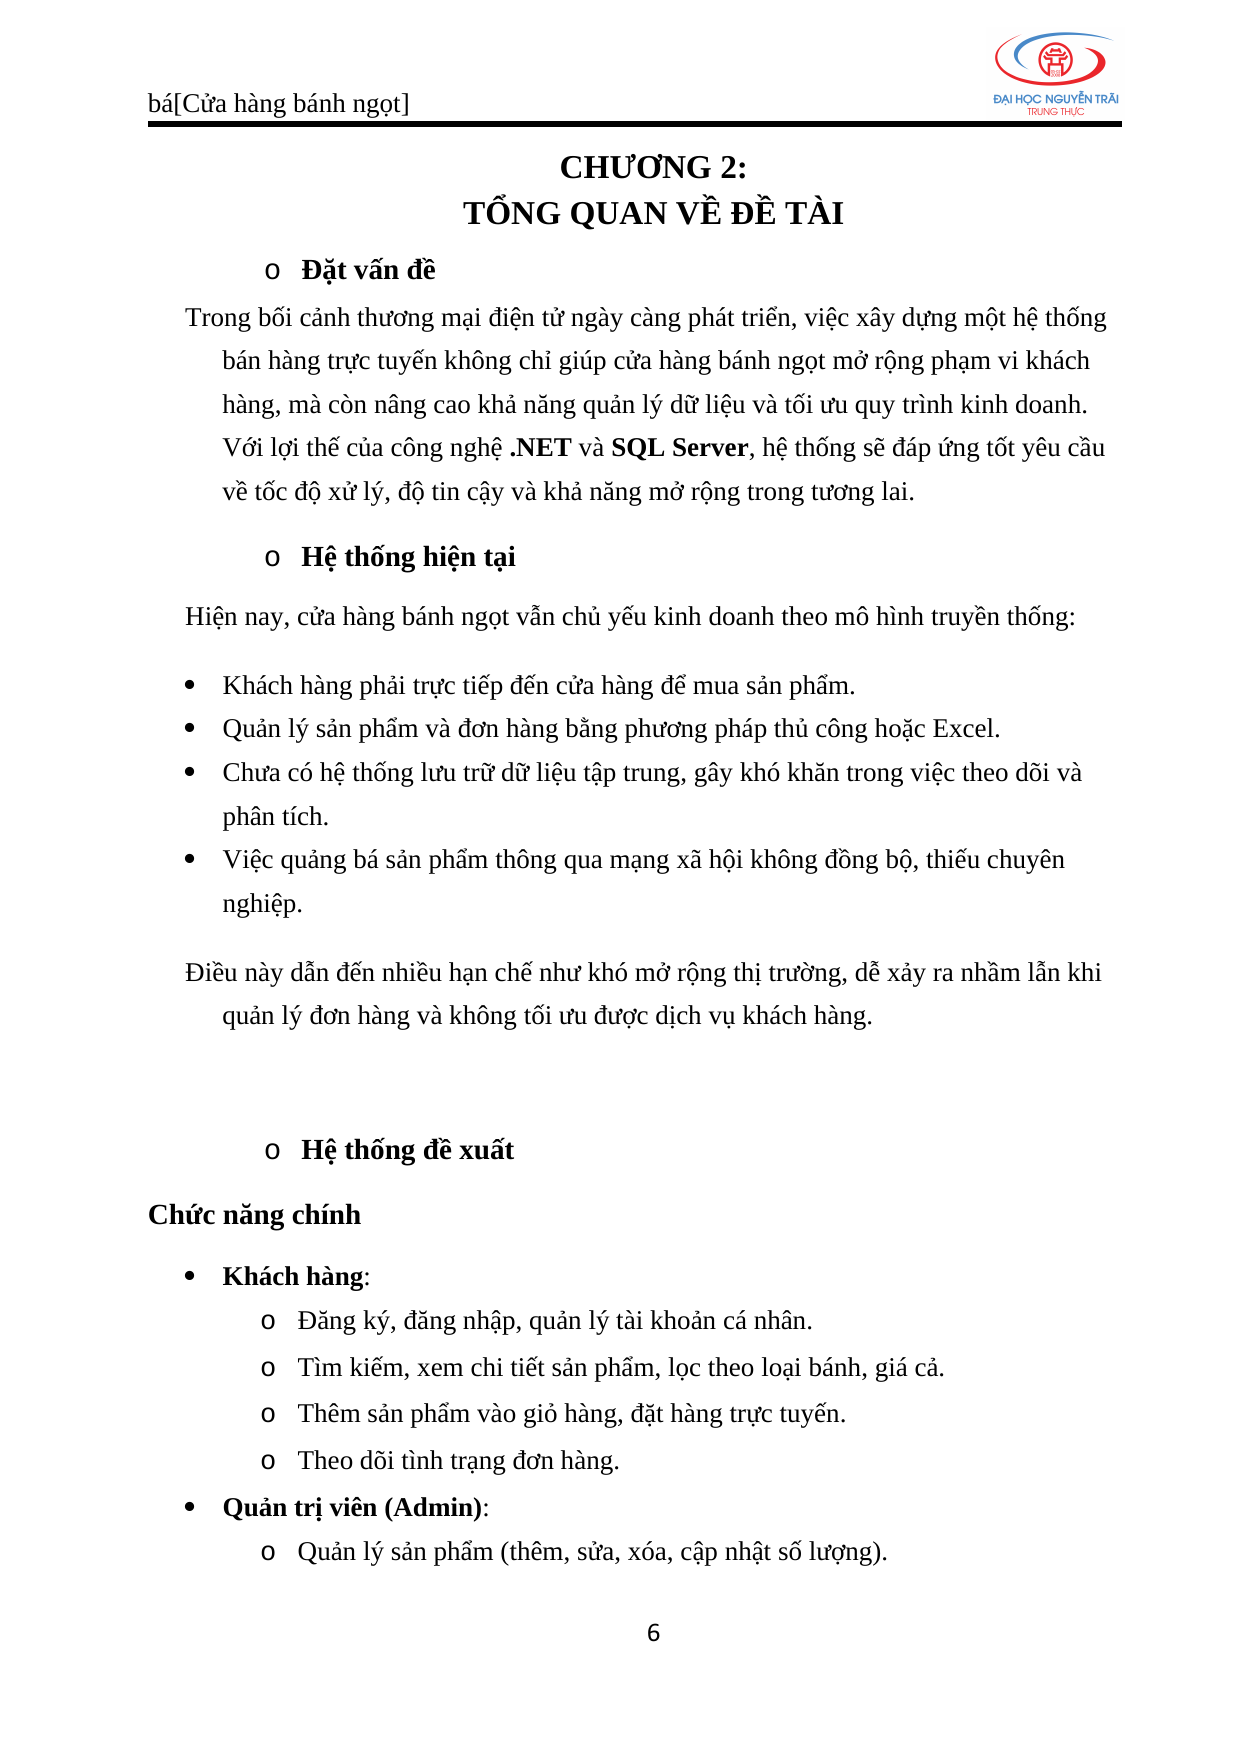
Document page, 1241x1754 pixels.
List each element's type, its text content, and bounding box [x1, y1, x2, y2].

text Điều này dẫn đến nhiều hạn chế như khó mở rộng thị trường, dễ xảy ra nhầm lẫn khi quản lý đơn hàng và không tối ưu được dịch vụ khách hàng. [185, 956, 1122, 1030]
list Chưa có hệ thống lưu trữ dữ liệu tập trung, gây khó khăn trong việc theo dõi và phân tích. [185, 756, 1122, 831]
list Theo dõi tình trạng đơn hàng. [260, 1444, 1122, 1478]
list Đăng ký, đăng nhập, quản lý tài khoản cá nhân. [260, 1304, 1122, 1337]
subtitle CHƯƠNG 2: TỔNG QUAN VỀ ĐỀ TÀI [185, 148, 1122, 232]
list Quản lý sản phẩm (thêm, sửa, xóa, cập nhật số lượng). [260, 1535, 1122, 1568]
subtitle Chức năng chính [148, 1197, 1122, 1231]
text Hiện nay, cửa hàng bánh ngọt vẫn chủ yếu kinh doanh theo mô hình truyền thống: [185, 600, 1122, 631]
subtitle Đặt vấn đề [264, 252, 1122, 288]
subtitle Hệ thống hiện tại [264, 539, 1122, 575]
text Trong bối cảnh thương mại điện tử ngày càng phát triển, việc xây dựng một hệ thống bán hàng trực tuyến không chỉ giúp cửa hàng bánh ngọt mở rộng phạm vi khách hàng, mà còn nâng cao khả năng quản lý dữ liệu và tối ưu quy trình kinh doanh. Với lợi thế của công nghệ .NET và SQL Server, hệ thống sẽ đáp ứng tốt yêu cầu về tốc độ xử lý, độ tin cậy và khả năng mở rộng trong tương lai. [185, 301, 1122, 506]
list Khách hàng: [185, 1260, 1122, 1291]
list Quản lý sản phẩm và đơn hàng bằng phương pháp thủ công hoặc Excel. [185, 712, 1122, 744]
list Tìm kiếm, xem chi tiết sản phẩm, lọc theo loại bánh, giá cả. [260, 1351, 1122, 1384]
list Khách hàng phải trực tiếp đến cửa hàng để mua sản phẩm. [185, 669, 1122, 700]
list Việc quảng bá sản phẩm thông qua mạng xã hội không đồng bộ, thiếu chuyên nghiệp. [185, 843, 1122, 918]
picture [986, 27, 1125, 120]
subtitle Hệ thống đề xuất [264, 1132, 1122, 1168]
list Thêm sản phẩm vào giỏ hàng, đặt hàng trực tuyến. [260, 1397, 1122, 1431]
list Quản trị viên (Admin): [185, 1491, 1122, 1522]
